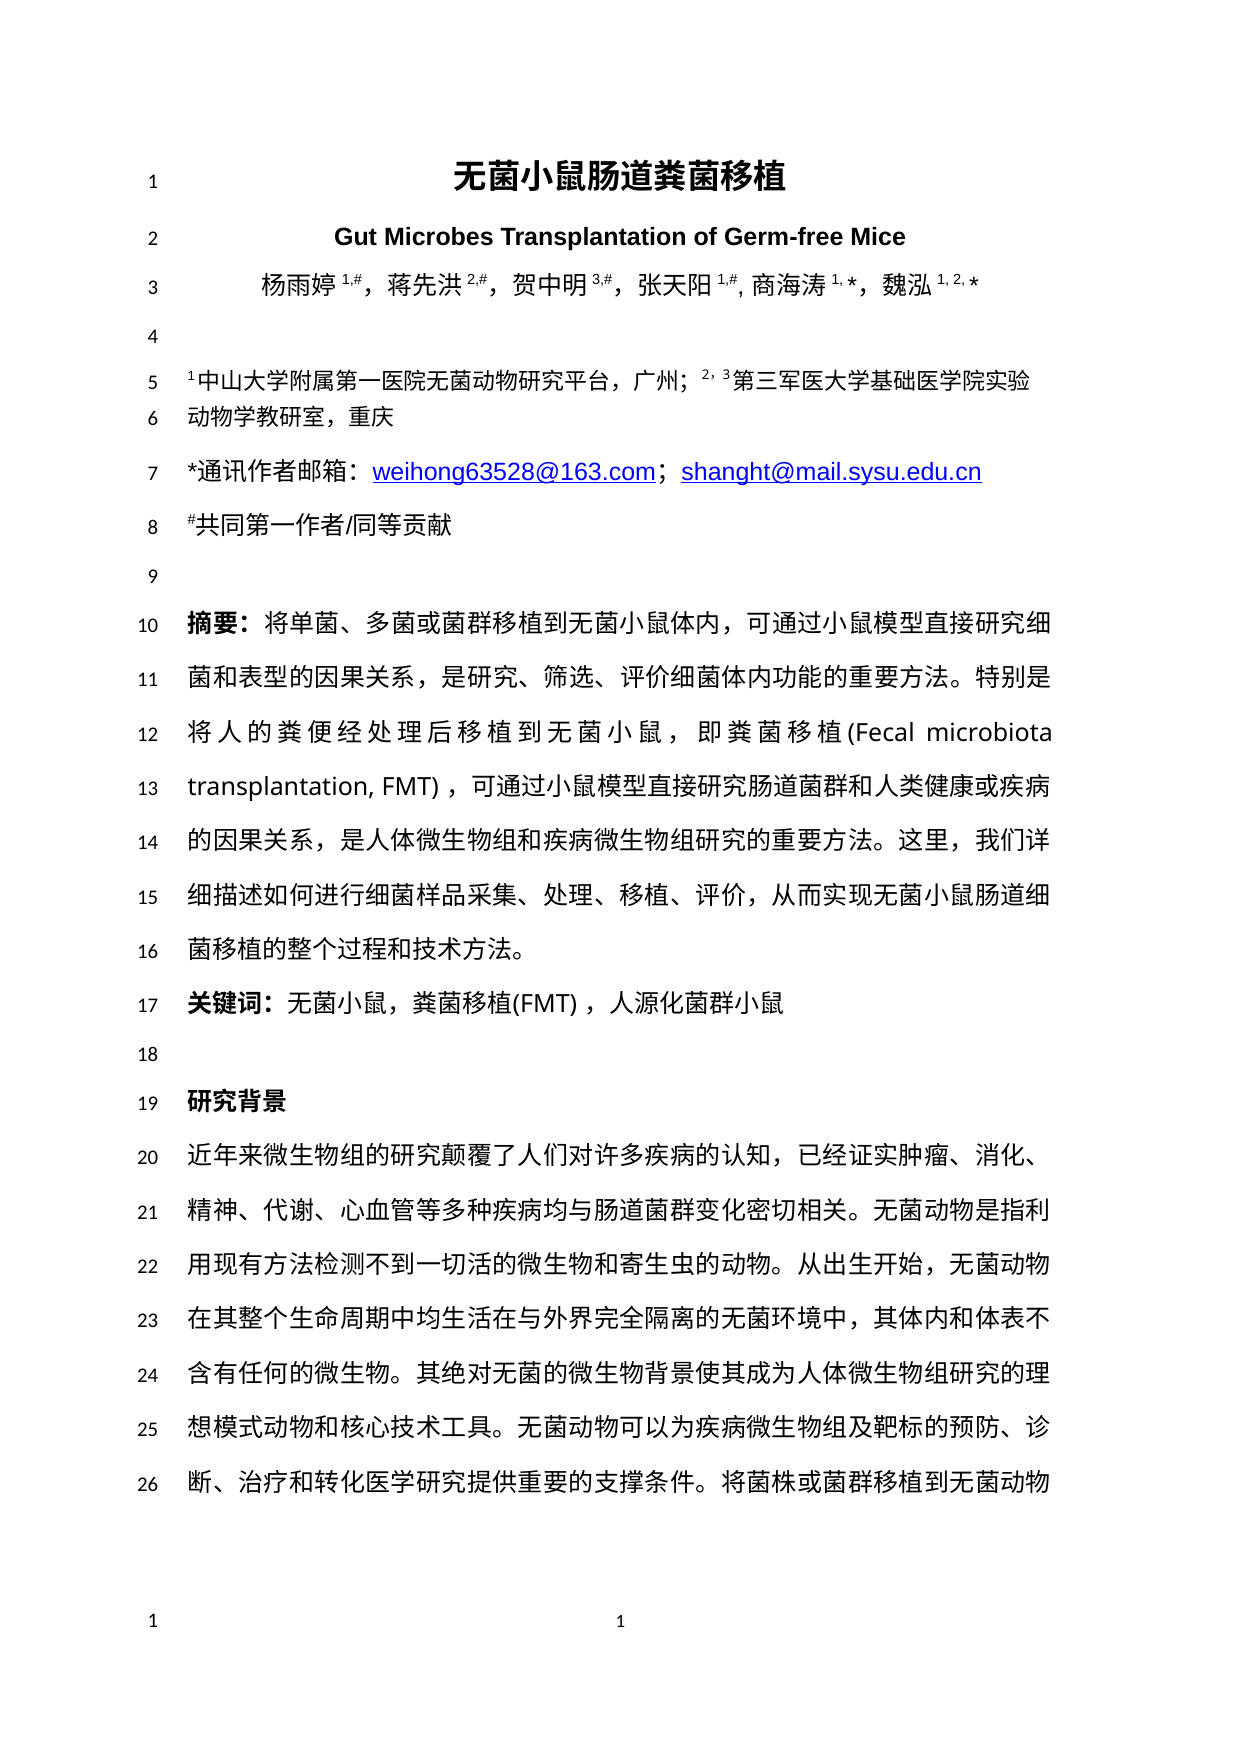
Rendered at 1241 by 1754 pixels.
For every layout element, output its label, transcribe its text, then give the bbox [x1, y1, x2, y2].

text 关键词：无菌小鼠，粪菌移植(FMT) ，人源化菌群小鼠 [187, 984, 1053, 1020]
text 研究背景 [187, 1081, 1053, 1118]
text Gut Microbes Transplantation of Germ-free Mice [187, 222, 1053, 251]
text #共同第一作者/同等贡献 [187, 506, 1053, 542]
text *通讯作者邮箱：weihong63528@163.com；shanght@mail.sysu.edu.cn [187, 451, 1053, 488]
text 杨雨婷1,#，蒋先洪2,#，贺中明3,#，张天阳1,#, 商海涛1, *，魏泓1, 2, * [187, 265, 1053, 302]
text 摘要：将单菌、多菌或菌群移植到无菌小鼠体内，可通过小鼠模型直接研究细菌和表型的因果关系，是研究、筛选、评价细菌体内功能的重要方法。特别是将人的粪便经处理后移植到无菌小鼠，即粪菌移植(Fecal microbiota transplantation, FMT) ，可通过小鼠模型直接研究肠道菌群和人类健康或疾病的因果关系，是人体微生物组和疾病微生物组研究的重要方法。这里，我们详细描述如何进行细菌样品采集、处理、移植、评价，从而实现无菌小鼠肠道细菌移植的整个过程和技术方法。 [187, 603, 1053, 966]
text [187, 1136, 1053, 1498]
text 1中山大学附属第一医院无菌动物研究平台，广州；2，3第三军医大学基础医学院实验动物学教研室，重庆 [187, 363, 1053, 432]
text 无菌小鼠肠道粪菌移植 [187, 150, 1053, 198]
